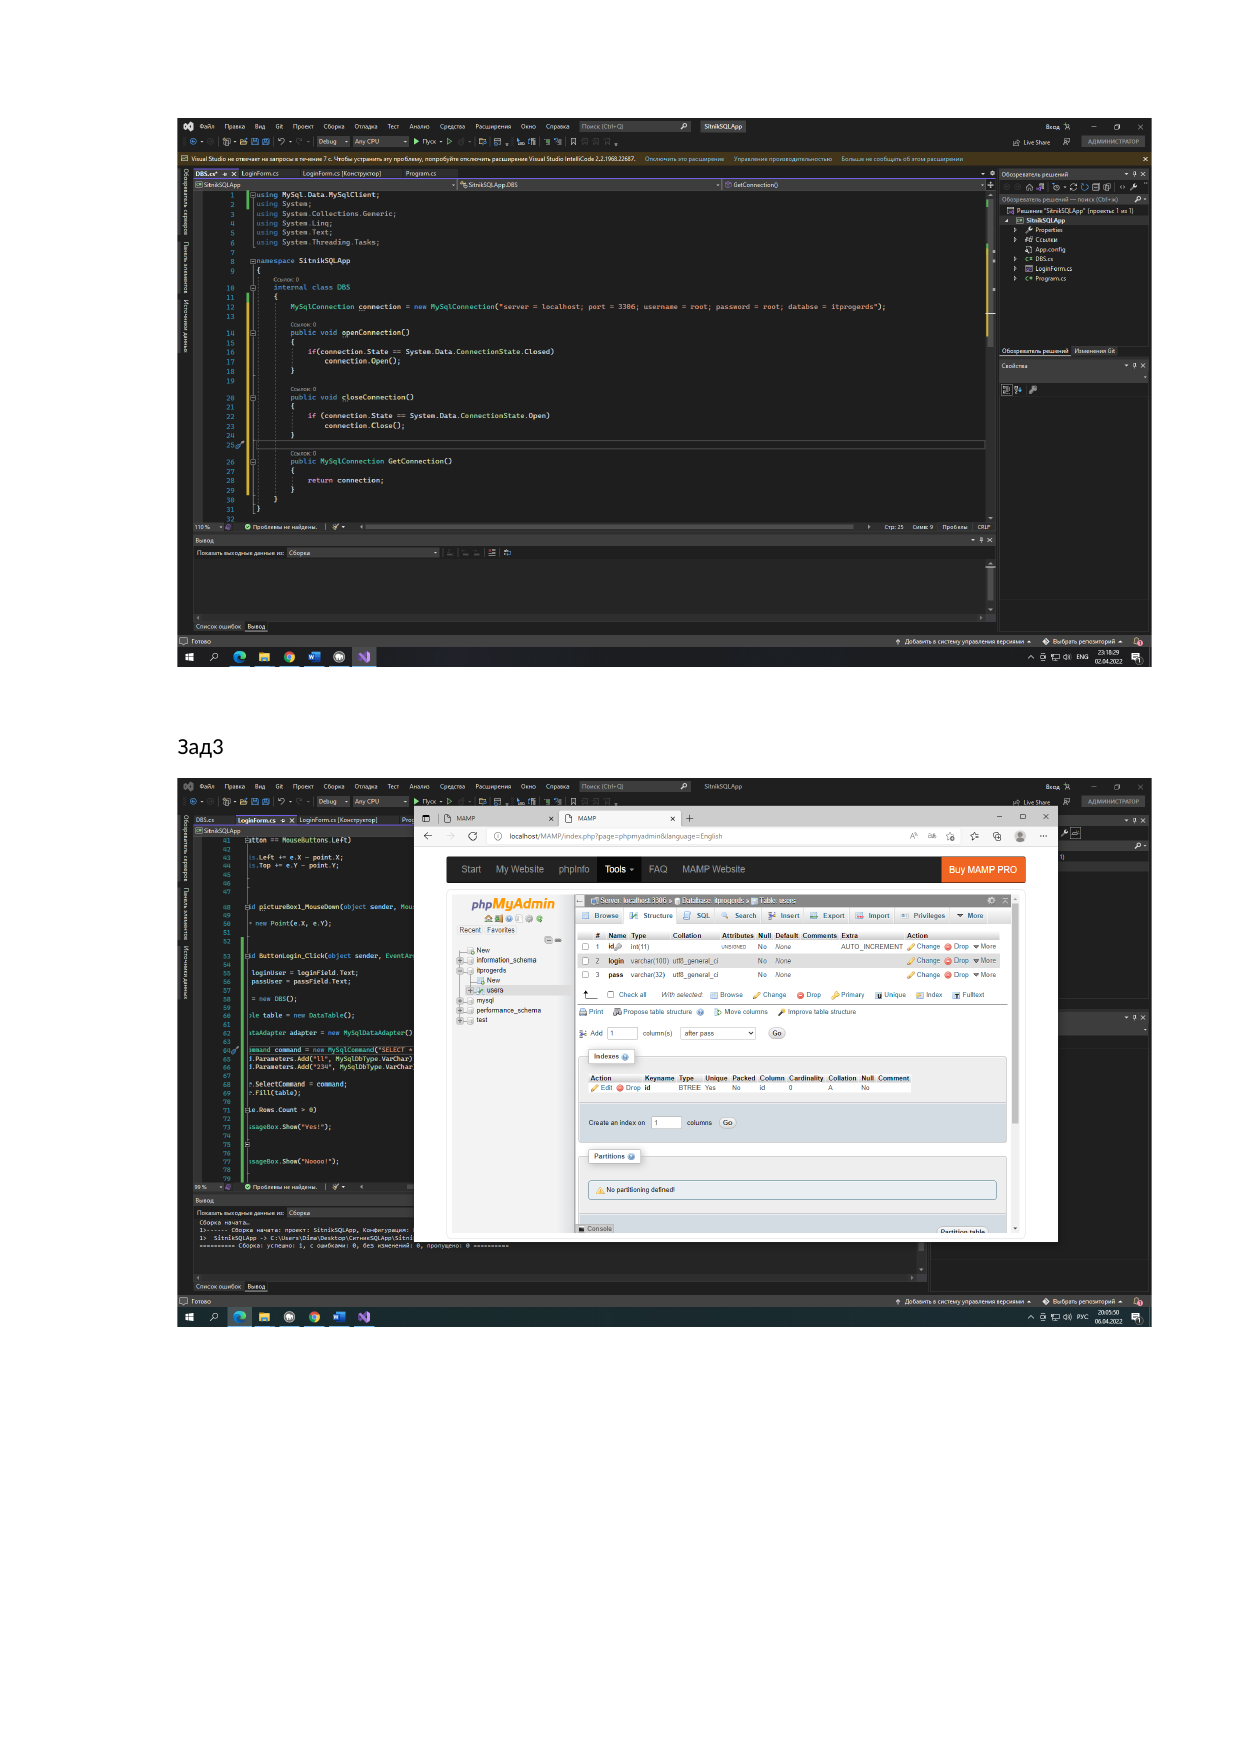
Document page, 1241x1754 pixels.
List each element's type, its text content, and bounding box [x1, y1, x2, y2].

text Зад3 [177, 732, 1152, 760]
picture [177, 778, 1152, 1327]
picture [177, 118, 1152, 667]
